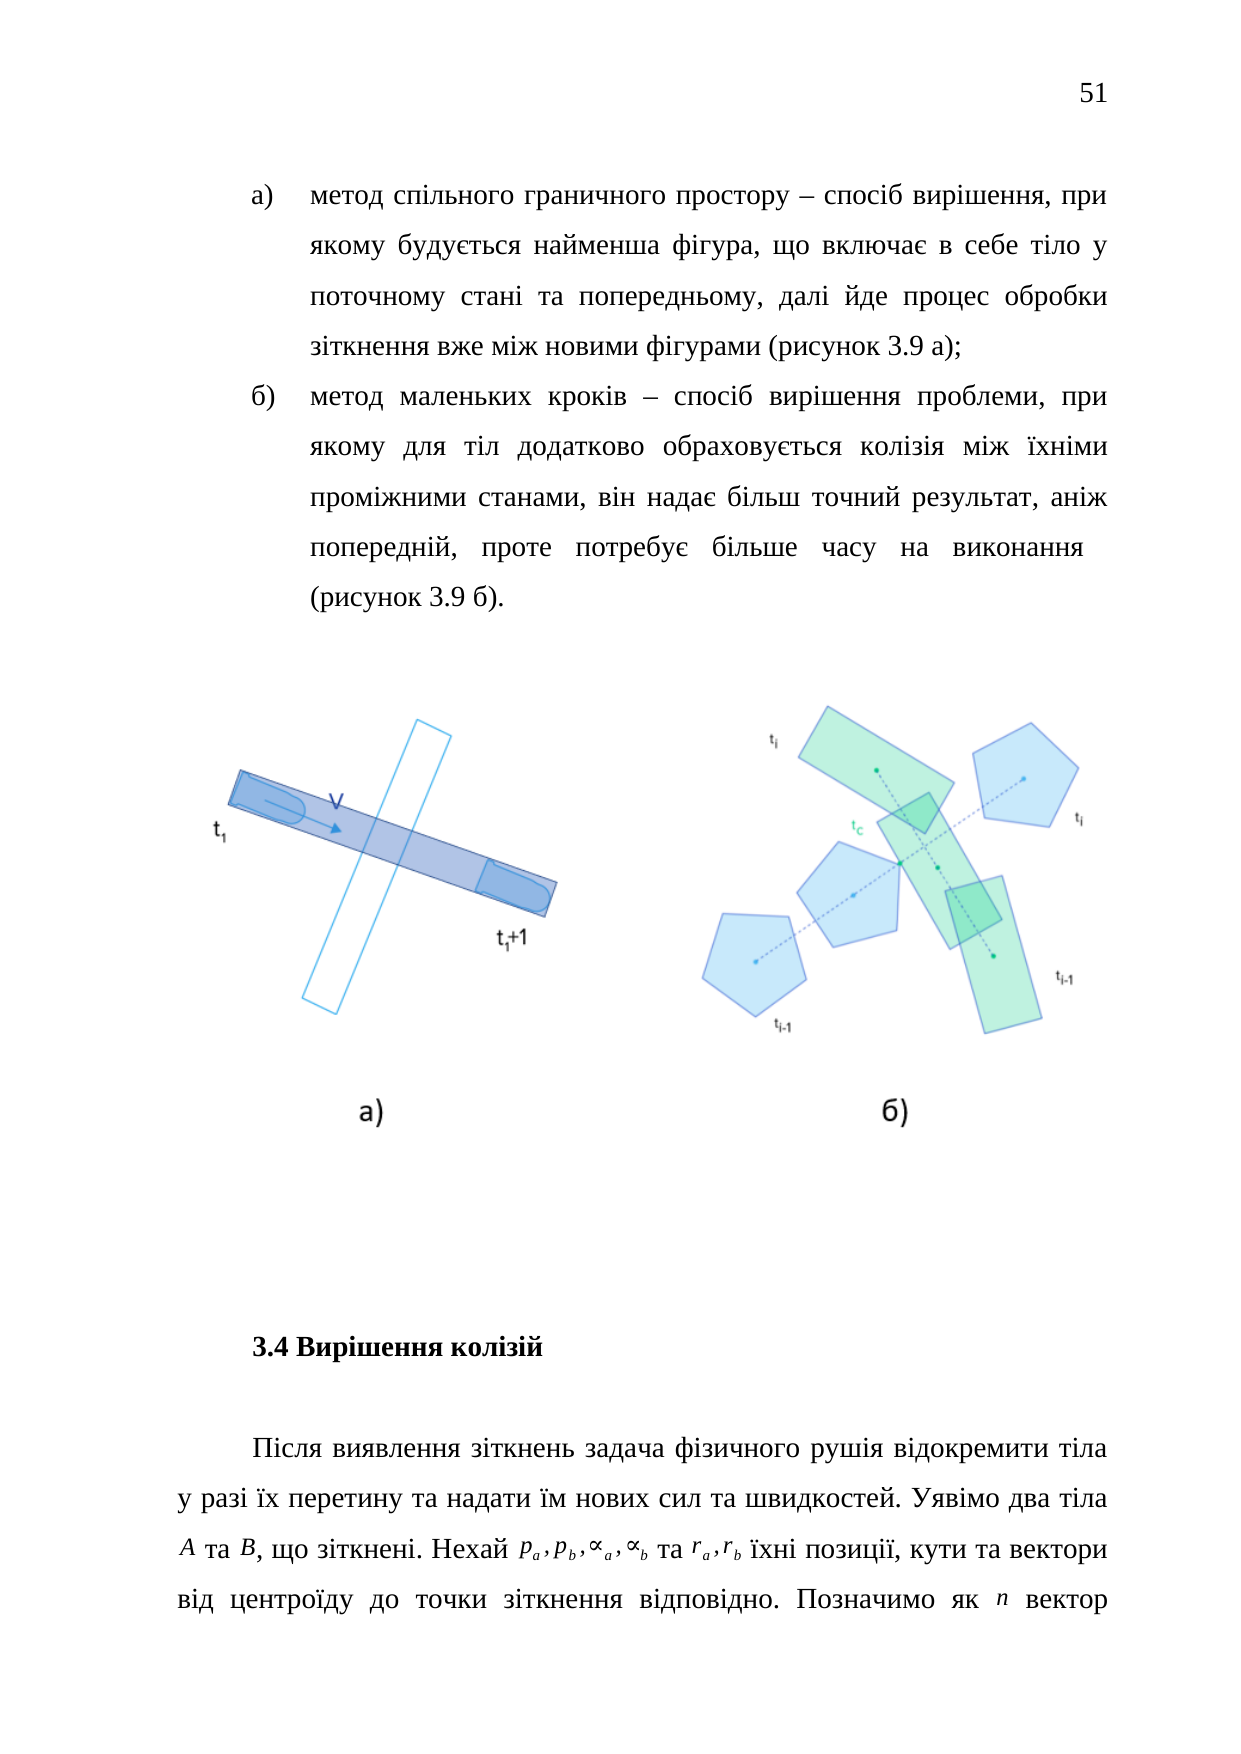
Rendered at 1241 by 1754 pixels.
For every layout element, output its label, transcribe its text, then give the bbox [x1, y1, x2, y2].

list метод спільного граничного простору – спосіб вирішення, при якому будується найменша фігура, що включає в себе тіло у поточному стані та попередньому, далі йде процес обробки зіткнення вже між новими фігурами (рисунок 3.9 а); [251, 177, 1108, 361]
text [177, 1430, 1108, 1614]
text 3.4 Вирішення колізій [177, 1329, 1108, 1363]
picture [205, 663, 1094, 1150]
list метод маленьких кроків – спосіб вирішення проблеми, при якому для тіл додатково обраховується колізія між їхніми проміжними станами, він надає більш точний результат, аніж попередній, проте потребує більше часу на виконання (рисунок 3.9 б). [251, 378, 1108, 613]
